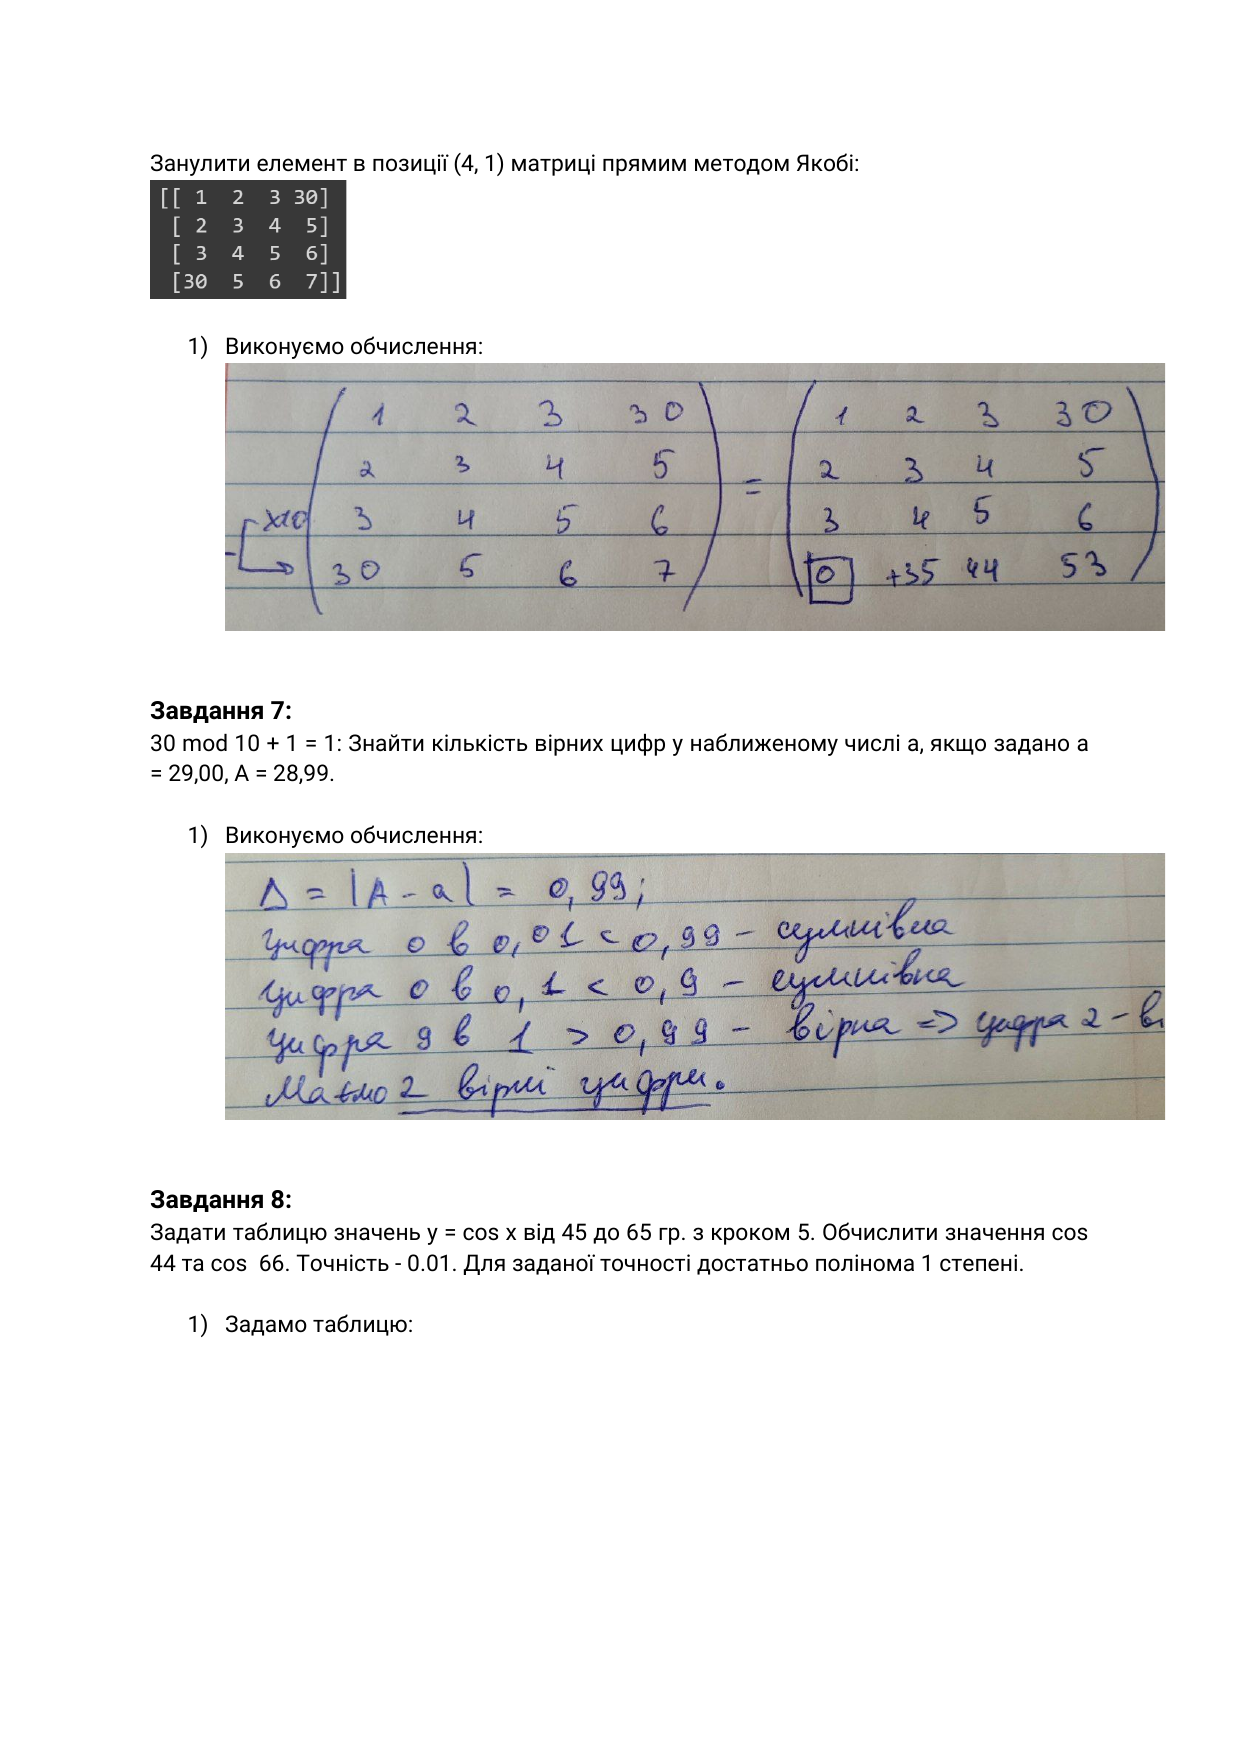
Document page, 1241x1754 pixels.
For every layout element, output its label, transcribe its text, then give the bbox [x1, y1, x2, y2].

text 30 mod 10 + 1 = 1: Знайти кількість вірних цифр у наближеному числі а, якщо задано а = 29,00, А = 28,99. [150, 730, 1090, 787]
list Виконуємо обчислення: [187, 333, 1090, 360]
text Завдання 8: [150, 1185, 1090, 1214]
picture [225, 363, 1166, 631]
text Занулити елемент в позиції (4, 1) матриці прямим методом Якобі: [150, 150, 1090, 177]
list Виконуємо обчислення: [187, 822, 1090, 849]
list Задамо таблицю: [187, 1311, 1090, 1338]
text Задати таблицю значень y = cos x від 45 до 65 гр. з кроком 5. Обчислити значення cos 44 та сos 66. Точність - 0.01. Для заданої точності достатньо полінома 1 степені. [150, 1219, 1090, 1277]
picture [150, 180, 347, 299]
picture [225, 853, 1166, 1120]
text Завдання 7: [150, 696, 1090, 725]
